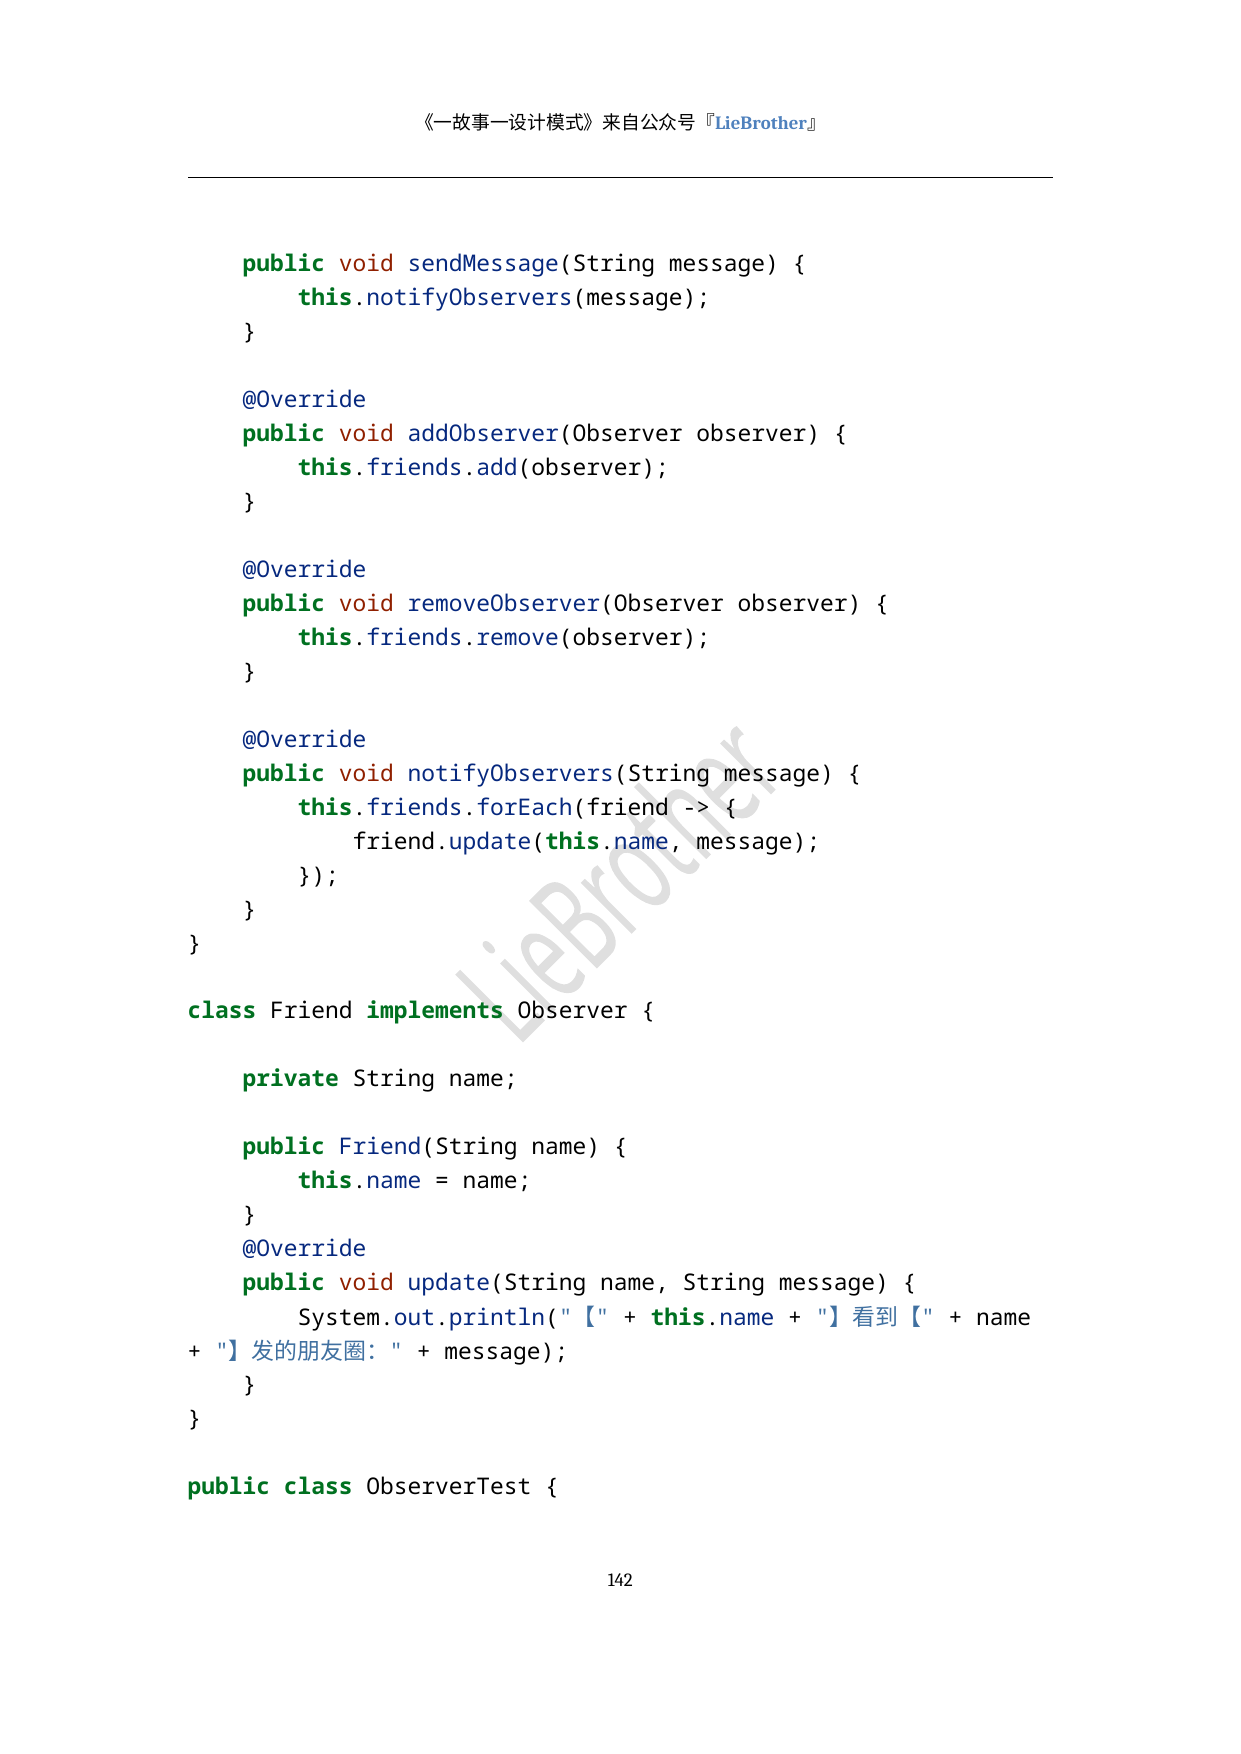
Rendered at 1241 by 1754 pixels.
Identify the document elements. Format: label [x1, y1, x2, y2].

text [187, 212, 1053, 1502]
